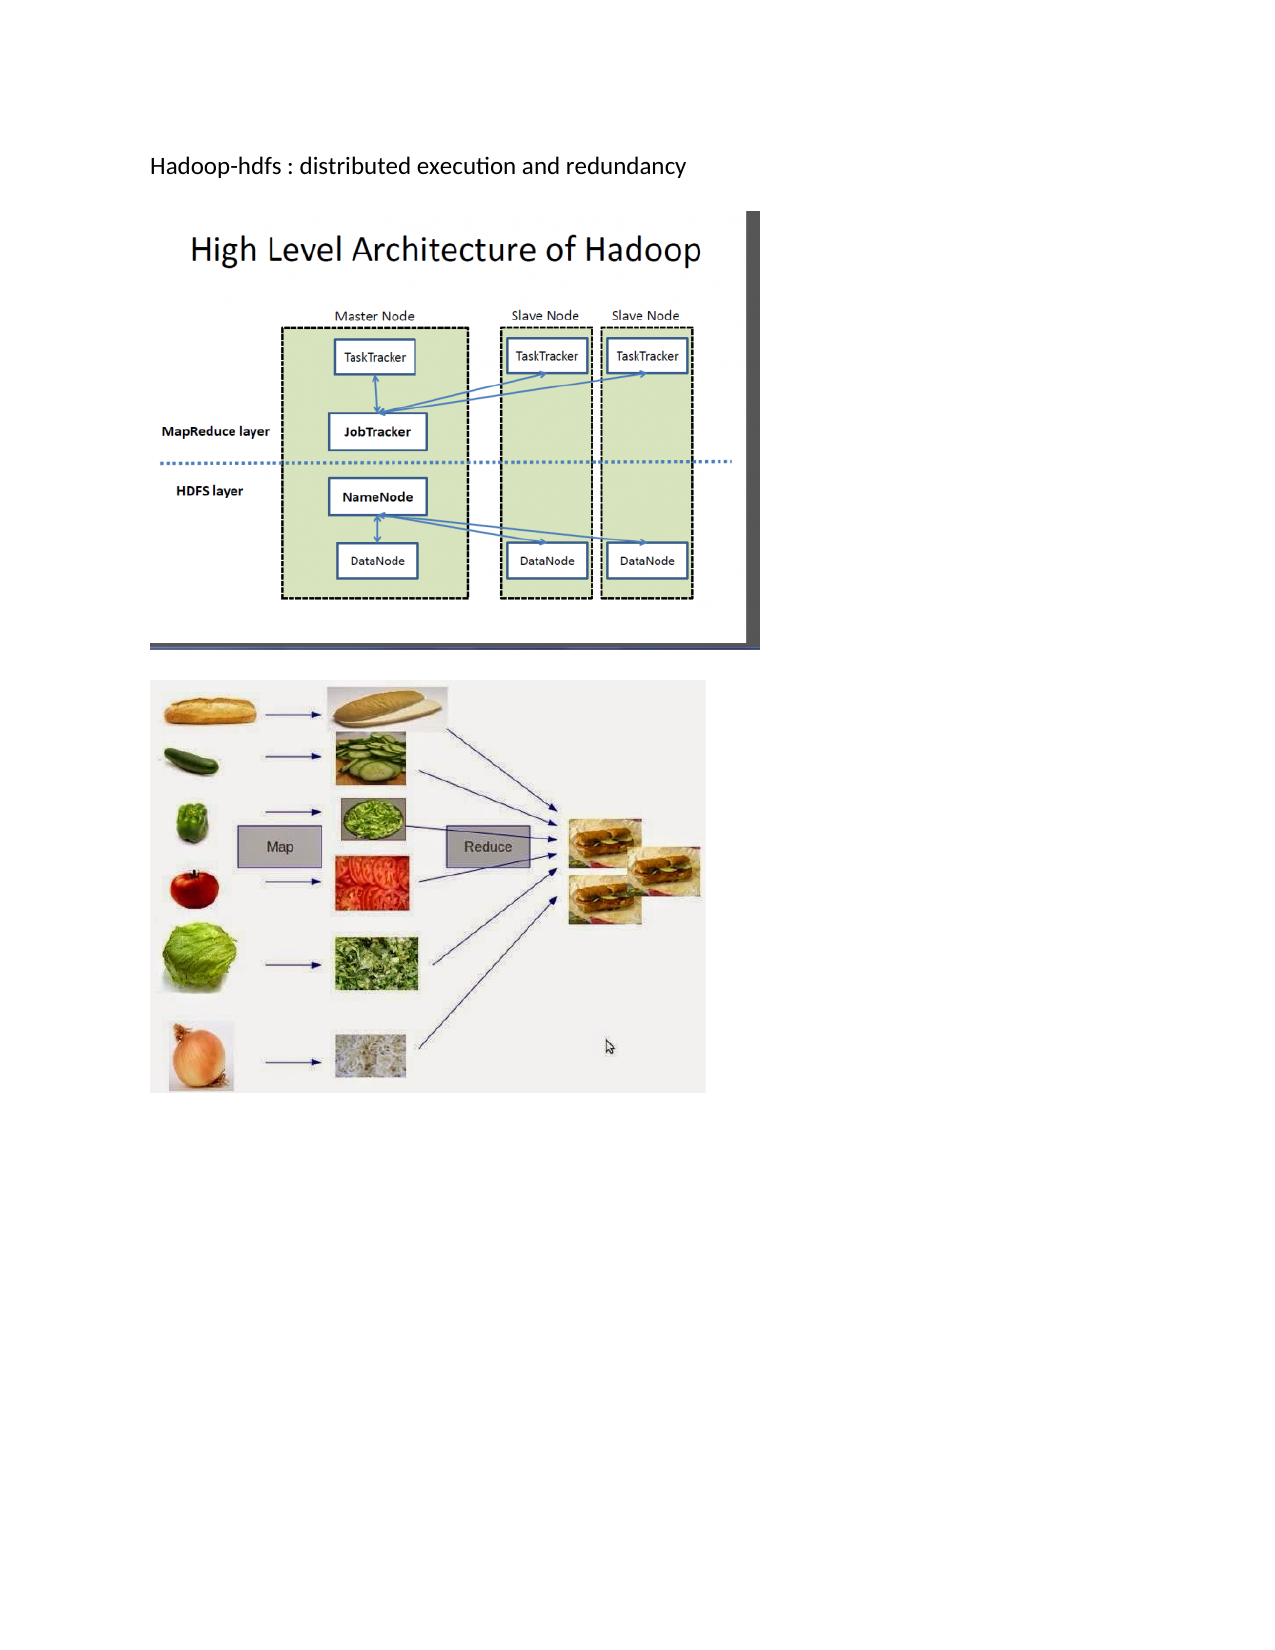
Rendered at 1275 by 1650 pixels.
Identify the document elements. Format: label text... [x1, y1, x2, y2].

text Hadoop-hdfs : distributed execution and redundancy [150, 150, 1125, 181]
picture [150, 211, 760, 650]
picture [150, 680, 706, 1093]
